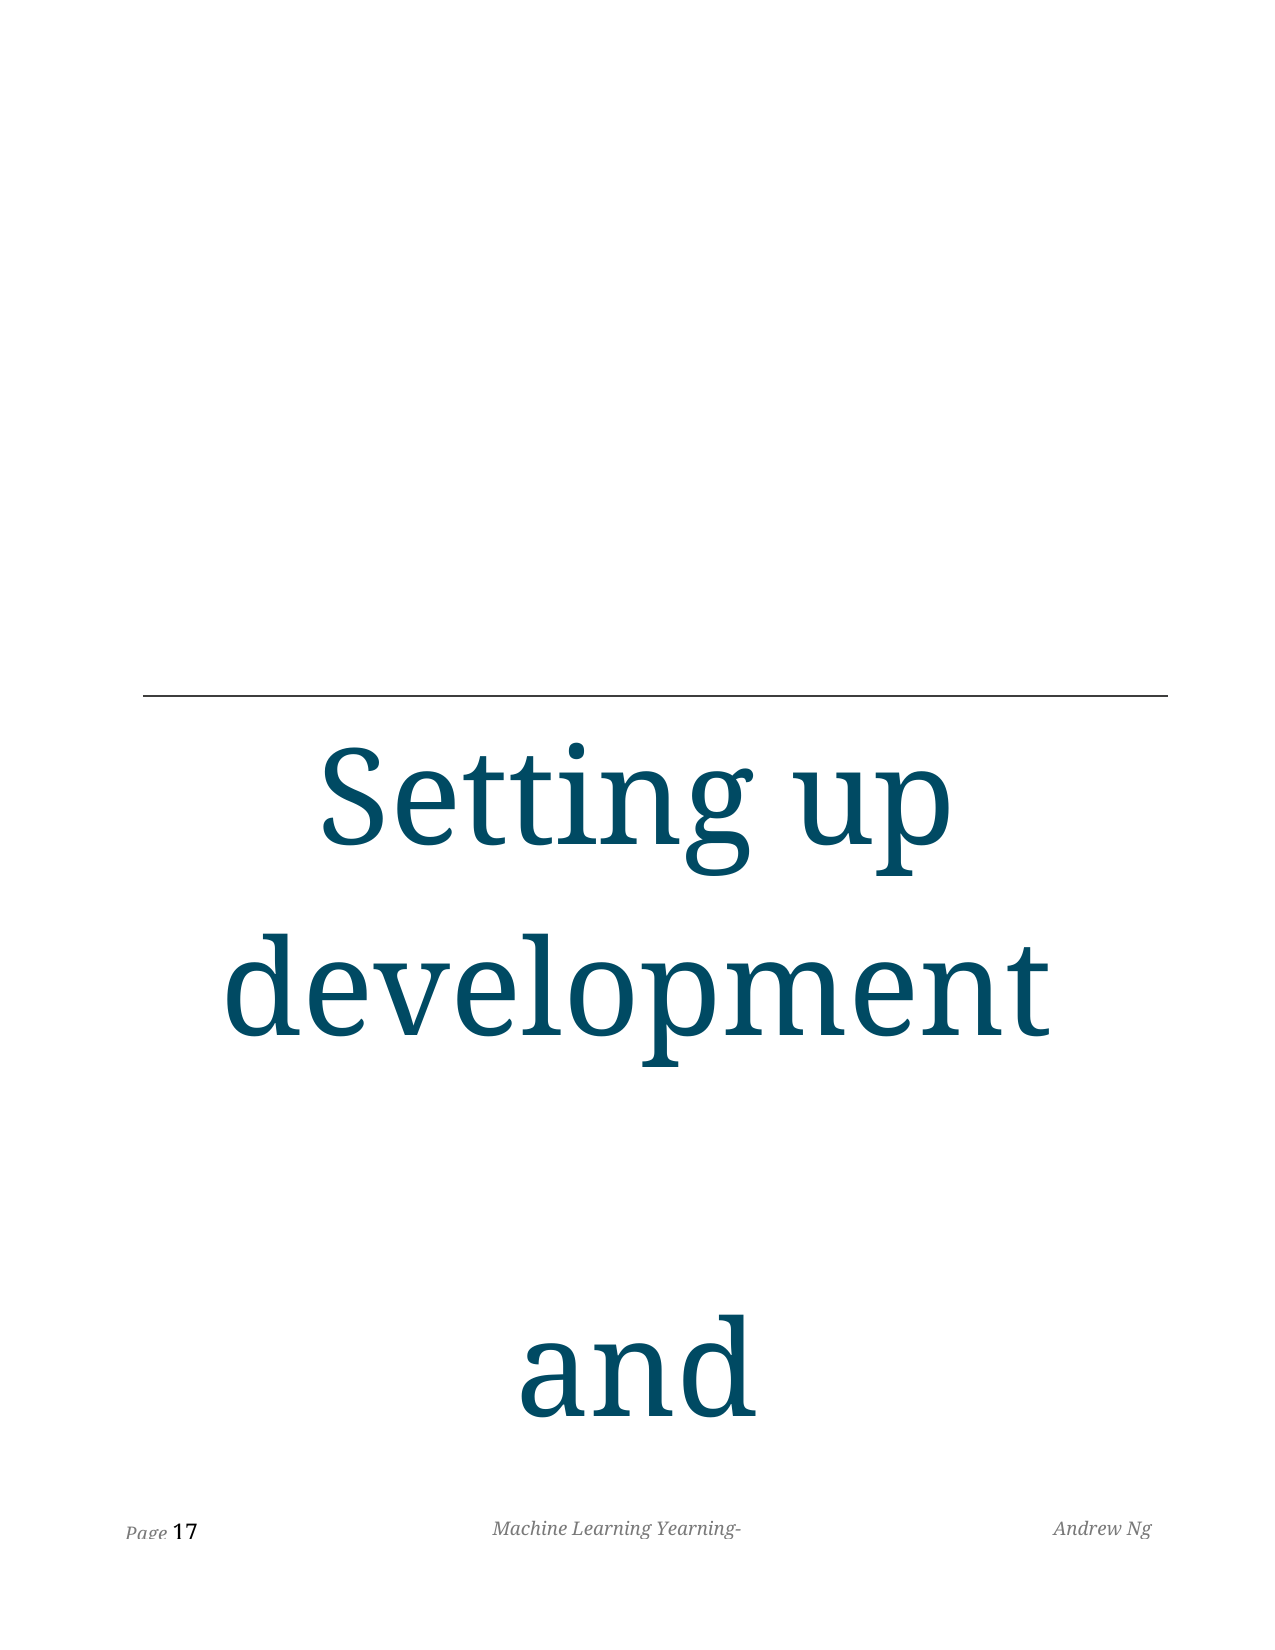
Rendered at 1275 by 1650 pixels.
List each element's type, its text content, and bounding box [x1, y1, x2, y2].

subtitle Setting up development and [127, 702, 1146, 1455]
